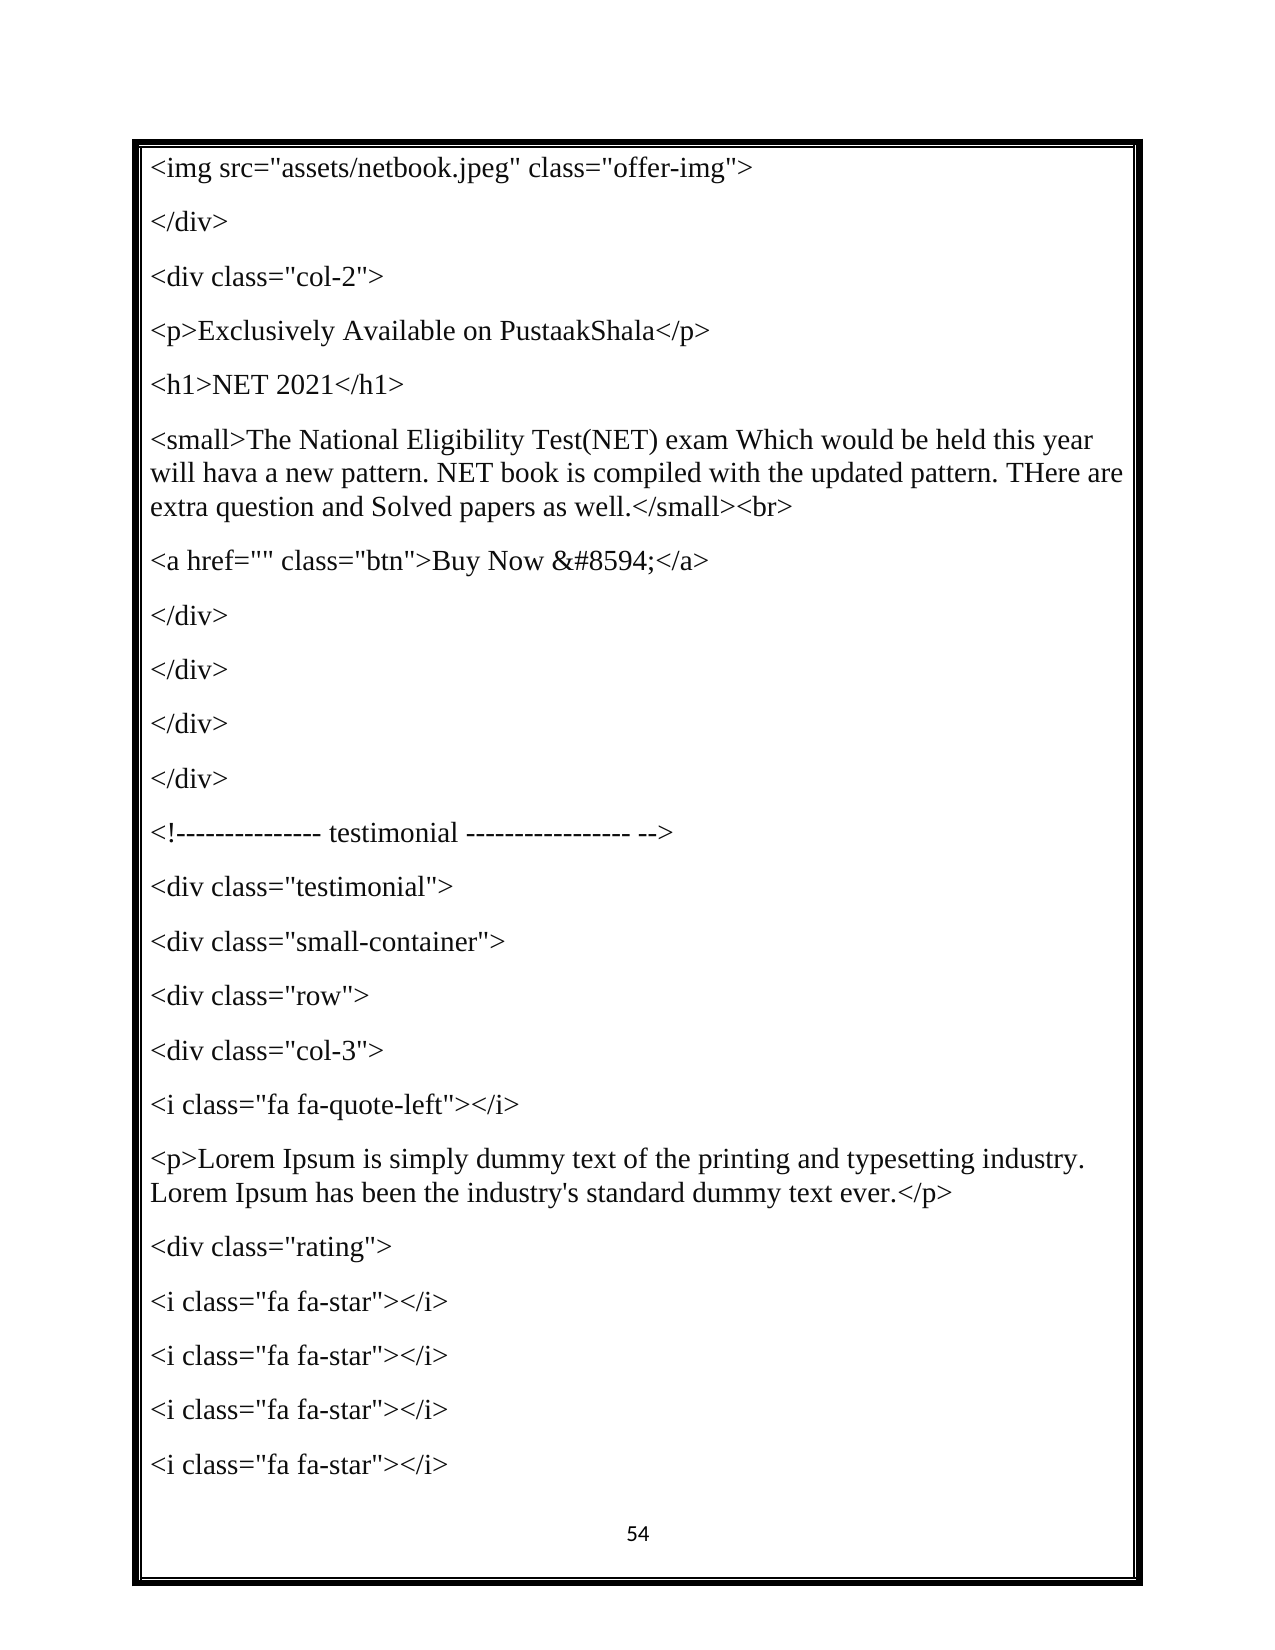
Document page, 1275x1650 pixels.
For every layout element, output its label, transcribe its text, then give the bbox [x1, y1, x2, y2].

text <div class="col-3"> [150, 1033, 1125, 1066]
text <p>Lorem Ipsum is simply dummy text of the printing and typesetting industry. Lorem Ipsum has been the industry's standard dummy text ever.</p> [150, 1141, 1125, 1208]
text <p>Exclusively Available on PustaakShala</p> [150, 313, 1125, 347]
text <div class="rating"> [150, 1229, 1125, 1263]
text </div> [150, 598, 1125, 631]
text <a href="" class="btn">Buy Now &#8594;</a> [150, 543, 1125, 577]
text <i class="fa fa-star"></i> [150, 1447, 1125, 1480]
text <div class="testimonial"> [150, 869, 1125, 903]
text </div> [150, 204, 1125, 238]
text <div class="row"> [150, 978, 1125, 1012]
text <!--------------- testimonial ----------------- --> [150, 815, 1125, 849]
text <div class="small-container"> [150, 924, 1125, 957]
text <small>The National Eligibility Test(NET) exam Which would be held this year will hava a new pattern. NET book is compiled with the updated pattern. THere are extra question and Solved papers as well.</small><br> [150, 422, 1125, 522]
text <i class="fa fa-quote-left"></i> [150, 1087, 1125, 1121]
text <i class="fa fa-star"></i> [150, 1338, 1125, 1372]
text </div> [150, 652, 1125, 686]
text <h1>NET 2021</h1> [150, 367, 1125, 401]
text </div> [150, 761, 1125, 794]
text </div> [150, 706, 1125, 740]
text <img src="assets/netbook.jpeg" class="offer-img"> [150, 150, 1125, 183]
text <i class="fa fa-star"></i> [150, 1284, 1125, 1317]
text <div class="col-2"> [150, 259, 1125, 292]
text <i class="fa fa-star"></i> [150, 1392, 1125, 1426]
